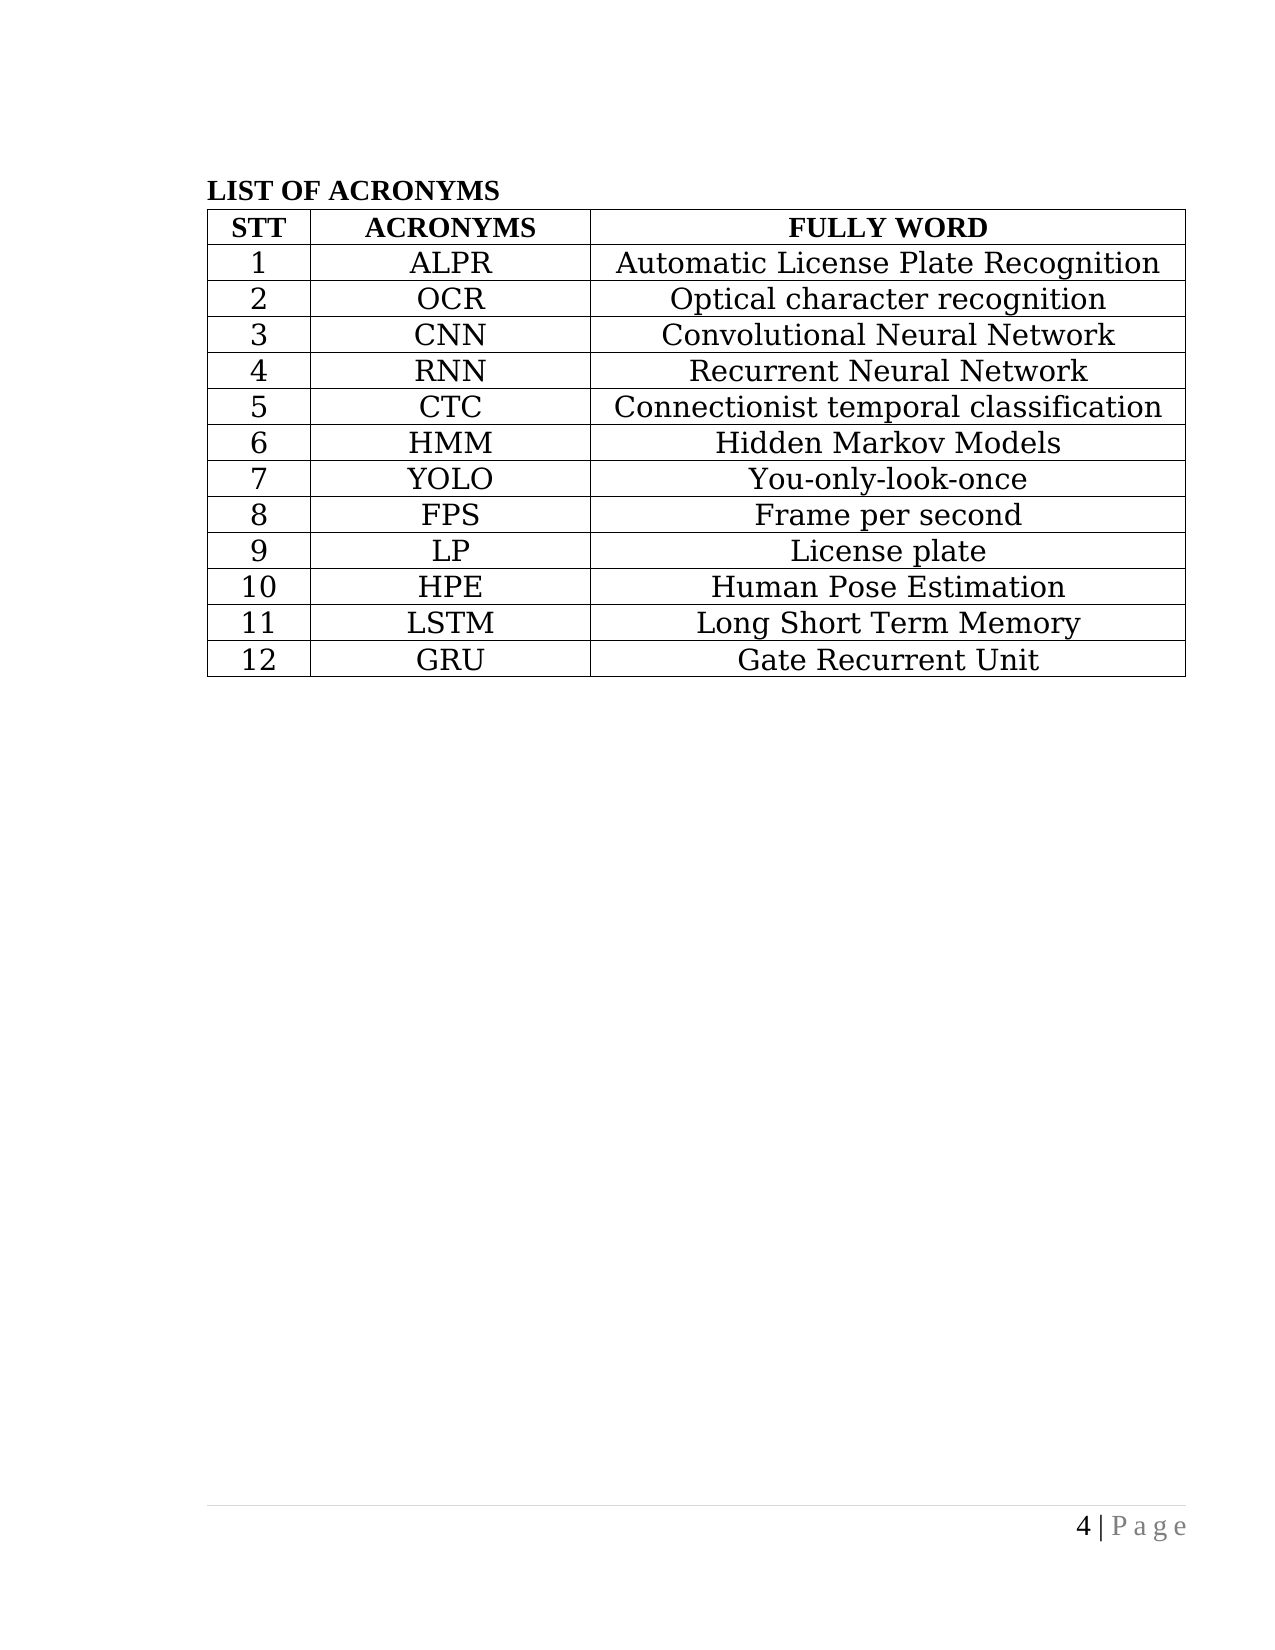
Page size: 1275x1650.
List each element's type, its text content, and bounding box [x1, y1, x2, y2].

table_cell RNN [311, 353, 590, 388]
table_cell YOLO [311, 461, 590, 496]
table_cell HPE [311, 569, 590, 604]
table_cell Recurrent Neural Network [591, 353, 1185, 388]
table_cell Gate Recurrent Unit [591, 641, 1185, 676]
table_cell LSTM [311, 605, 590, 640]
table_cell CNN [311, 317, 590, 352]
table_cell 3 [208, 317, 310, 352]
table_cell 10 [208, 569, 310, 604]
table_header ACRONYMS [311, 210, 590, 243]
table_cell GRU [311, 641, 590, 676]
table_cell Optical character recognition [591, 281, 1185, 316]
table_cell 6 [208, 425, 310, 460]
table_cell CTC [311, 389, 590, 424]
table_cell 4 [208, 353, 310, 388]
table_cell Hidden Markov Models [591, 425, 1185, 460]
table_cell 11 [208, 605, 310, 640]
table_cell 8 [208, 497, 310, 532]
table_cell License plate [591, 533, 1185, 568]
table_cell HMM [311, 425, 590, 460]
text LIST OF ACRONYMS [207, 173, 1186, 206]
table_cell 9 [208, 533, 310, 568]
table_cell Human Pose Estimation [591, 569, 1185, 604]
table_cell 5 [208, 389, 310, 424]
table_cell Connectionist temporal classification [591, 389, 1185, 424]
table_cell 12 [208, 641, 310, 676]
table_header STT [208, 210, 310, 243]
table_cell FPS [311, 497, 590, 532]
table_cell Convolutional Neural Network [591, 317, 1185, 352]
table_cell ALPR [311, 245, 590, 279]
table_cell Automatic License Plate Recognition [591, 245, 1185, 279]
table_header FULLY WORD [591, 210, 1185, 243]
table_cell You-only-look-once [591, 461, 1185, 496]
table_cell LP [311, 533, 590, 568]
table_cell Long Short Term Memory [591, 605, 1185, 640]
table_cell 7 [208, 461, 310, 496]
table_cell 1 [208, 245, 310, 279]
table_cell 2 [208, 281, 310, 316]
table_cell Frame per second [591, 497, 1185, 532]
table_cell OCR [311, 281, 590, 316]
